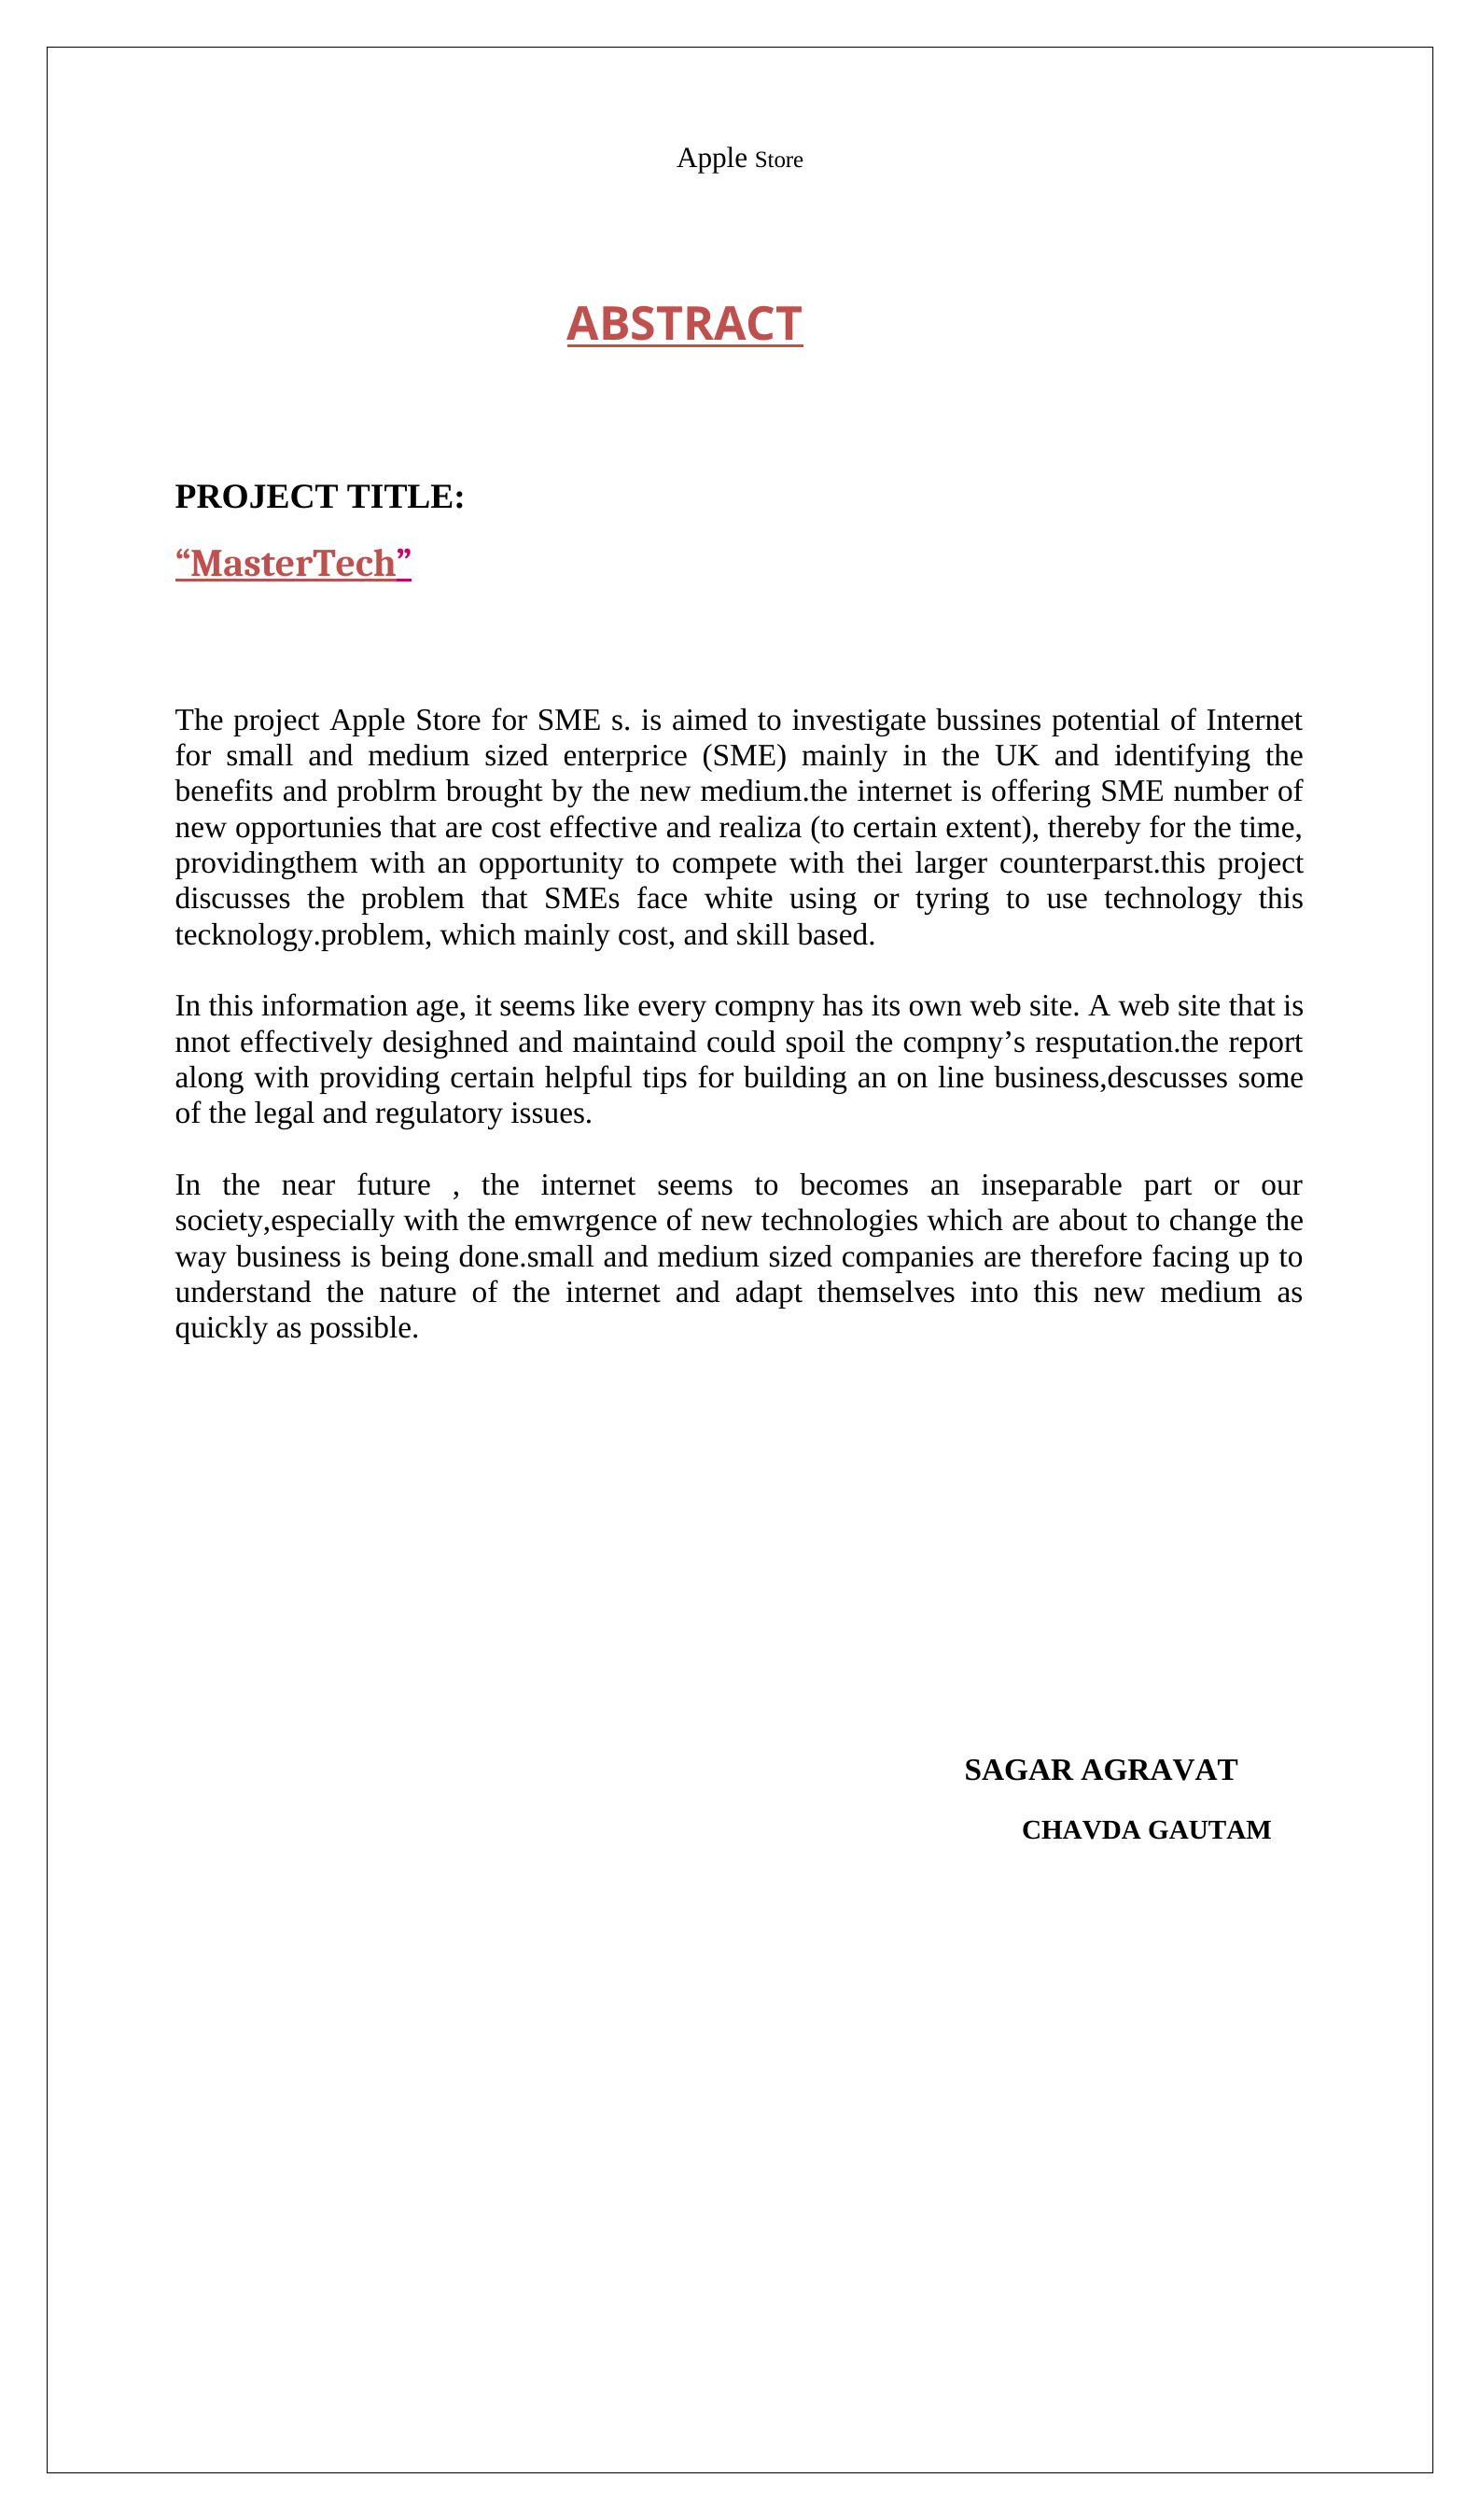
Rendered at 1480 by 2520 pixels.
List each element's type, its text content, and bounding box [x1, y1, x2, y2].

text PROJECT TITLE: [175, 475, 1305, 516]
subtitle “MasterTech” [175, 541, 1305, 586]
text Abstract [314, 290, 1305, 354]
text In this information age, it seems like every compny has its own web site. A web site that is nnot effectively desighned and maintaind could spoil the compny’s resputation.the report along with providing certain helpful tips for building an on line business,descusses some of the legal and regulatory issues. [175, 987, 1305, 1130]
text CHAVDA GAUTAM [1014, 1813, 1305, 1844]
text The project Apple Store for SME s. is aimed to investigate bussines potential of Internet for small and medium sized enterprice (SME) mainly in the UK and identifying the benefits and problrm brought by the new medium.the internet is offering SME number of new opportunies that are cost effective and realiza (to certain extent), thereby for the time, providingthem with an opportunity to compete with thei larger counterparst.this project discusses the problem that SMEs face white using or tyring to use technology this tecknology.problem, which mainly cost, and skill based. [175, 701, 1305, 951]
text Apple Store [314, 140, 1305, 174]
text SAGAR AGRAVAT [175, 1751, 1305, 1787]
text In the near future , the internet seems to becomes an inseparable part or our society,especially with the emwrgence of new technologies which are about to change the way business is being done.small and medium sized companies are therefore facing up to understand the nature of the internet and adapt themselves into this new medium as quickly as possible. [175, 1166, 1305, 1345]
